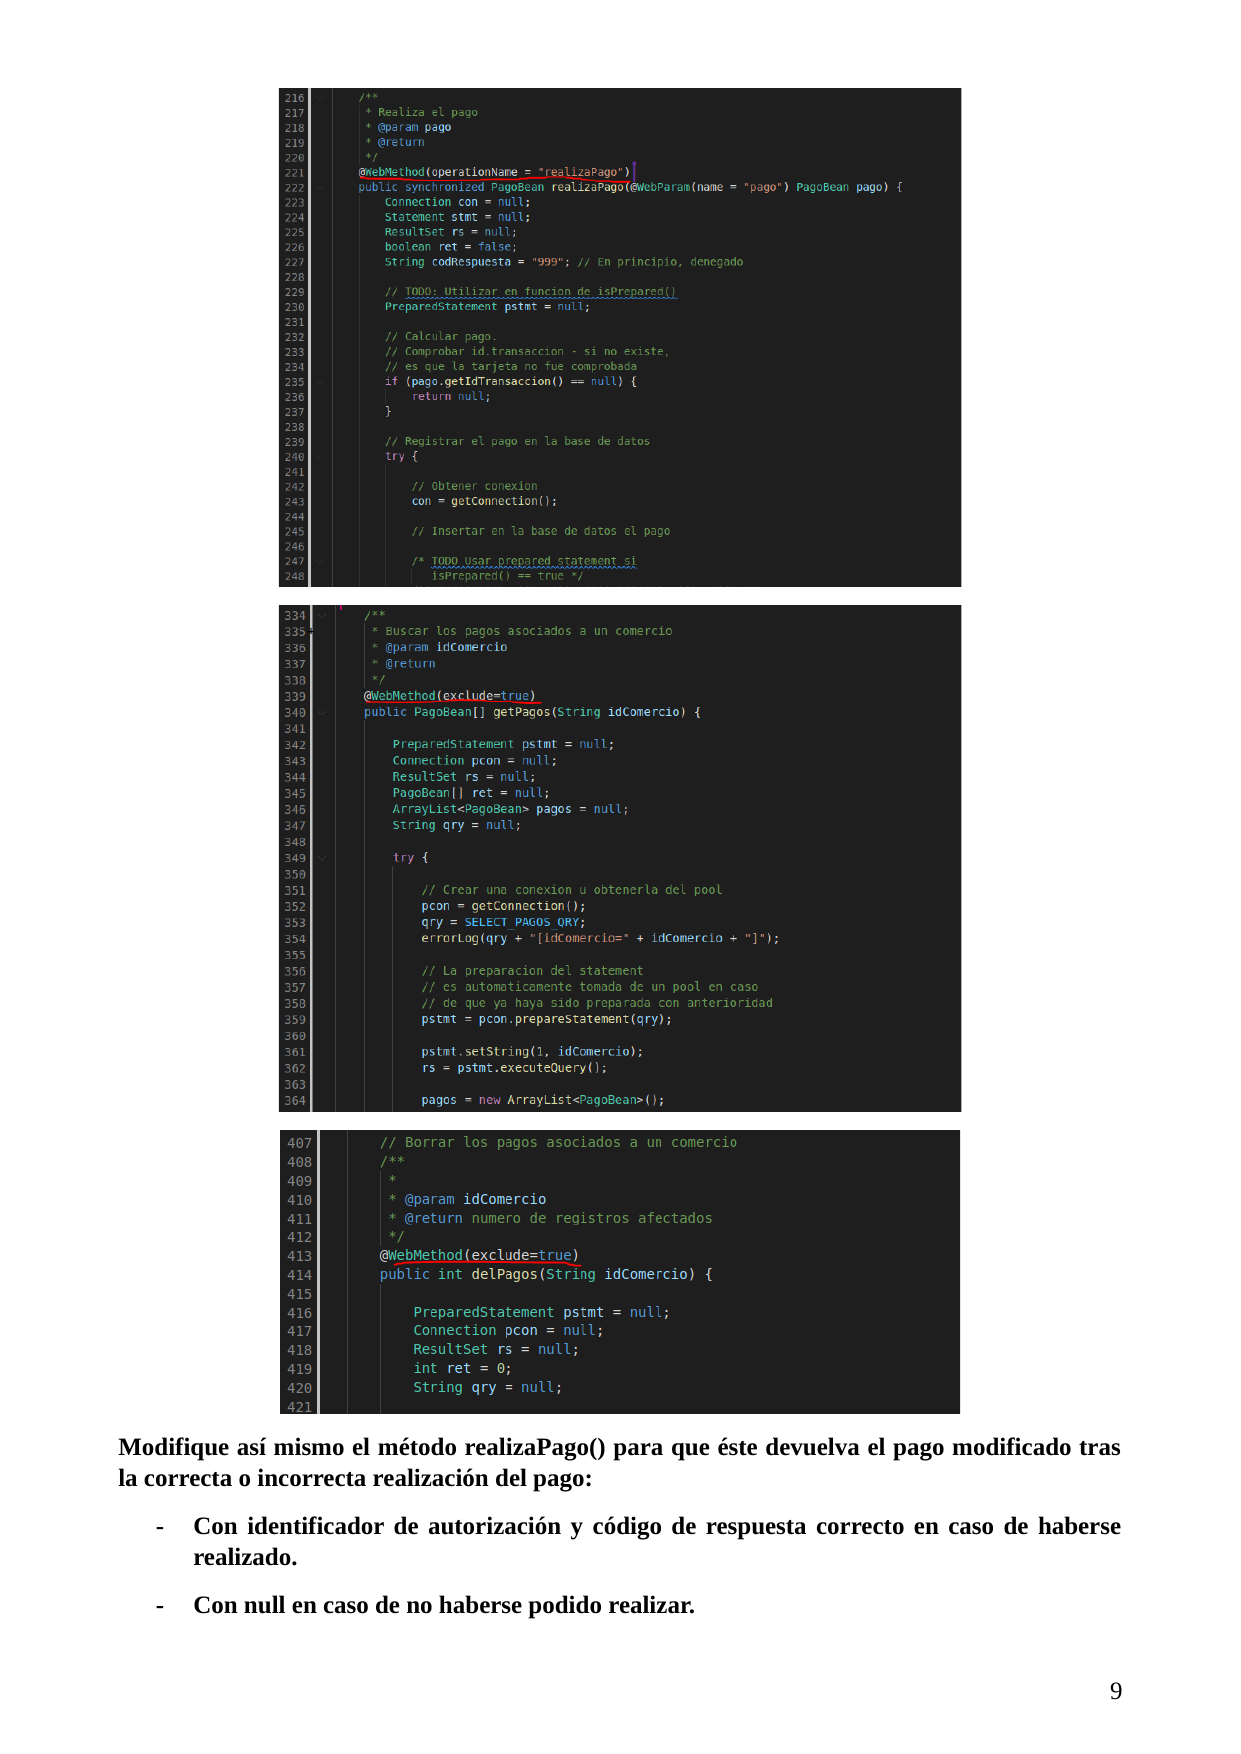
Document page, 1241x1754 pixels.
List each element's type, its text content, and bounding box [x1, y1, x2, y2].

picture [280, 1130, 961, 1414]
list Con null en caso de no haberse podido realizar. [156, 1590, 1122, 1619]
list Con identificador de autorización y código de respuesta correcto en caso de haberse realizado. [156, 1511, 1122, 1571]
picture [278, 88, 962, 587]
picture [278, 605, 962, 1112]
text Modifique así mismo el método realizaPago() para que éste devuelva el pago modificado tras la correcta o incorrecta realización del pago: [118, 1432, 1122, 1492]
